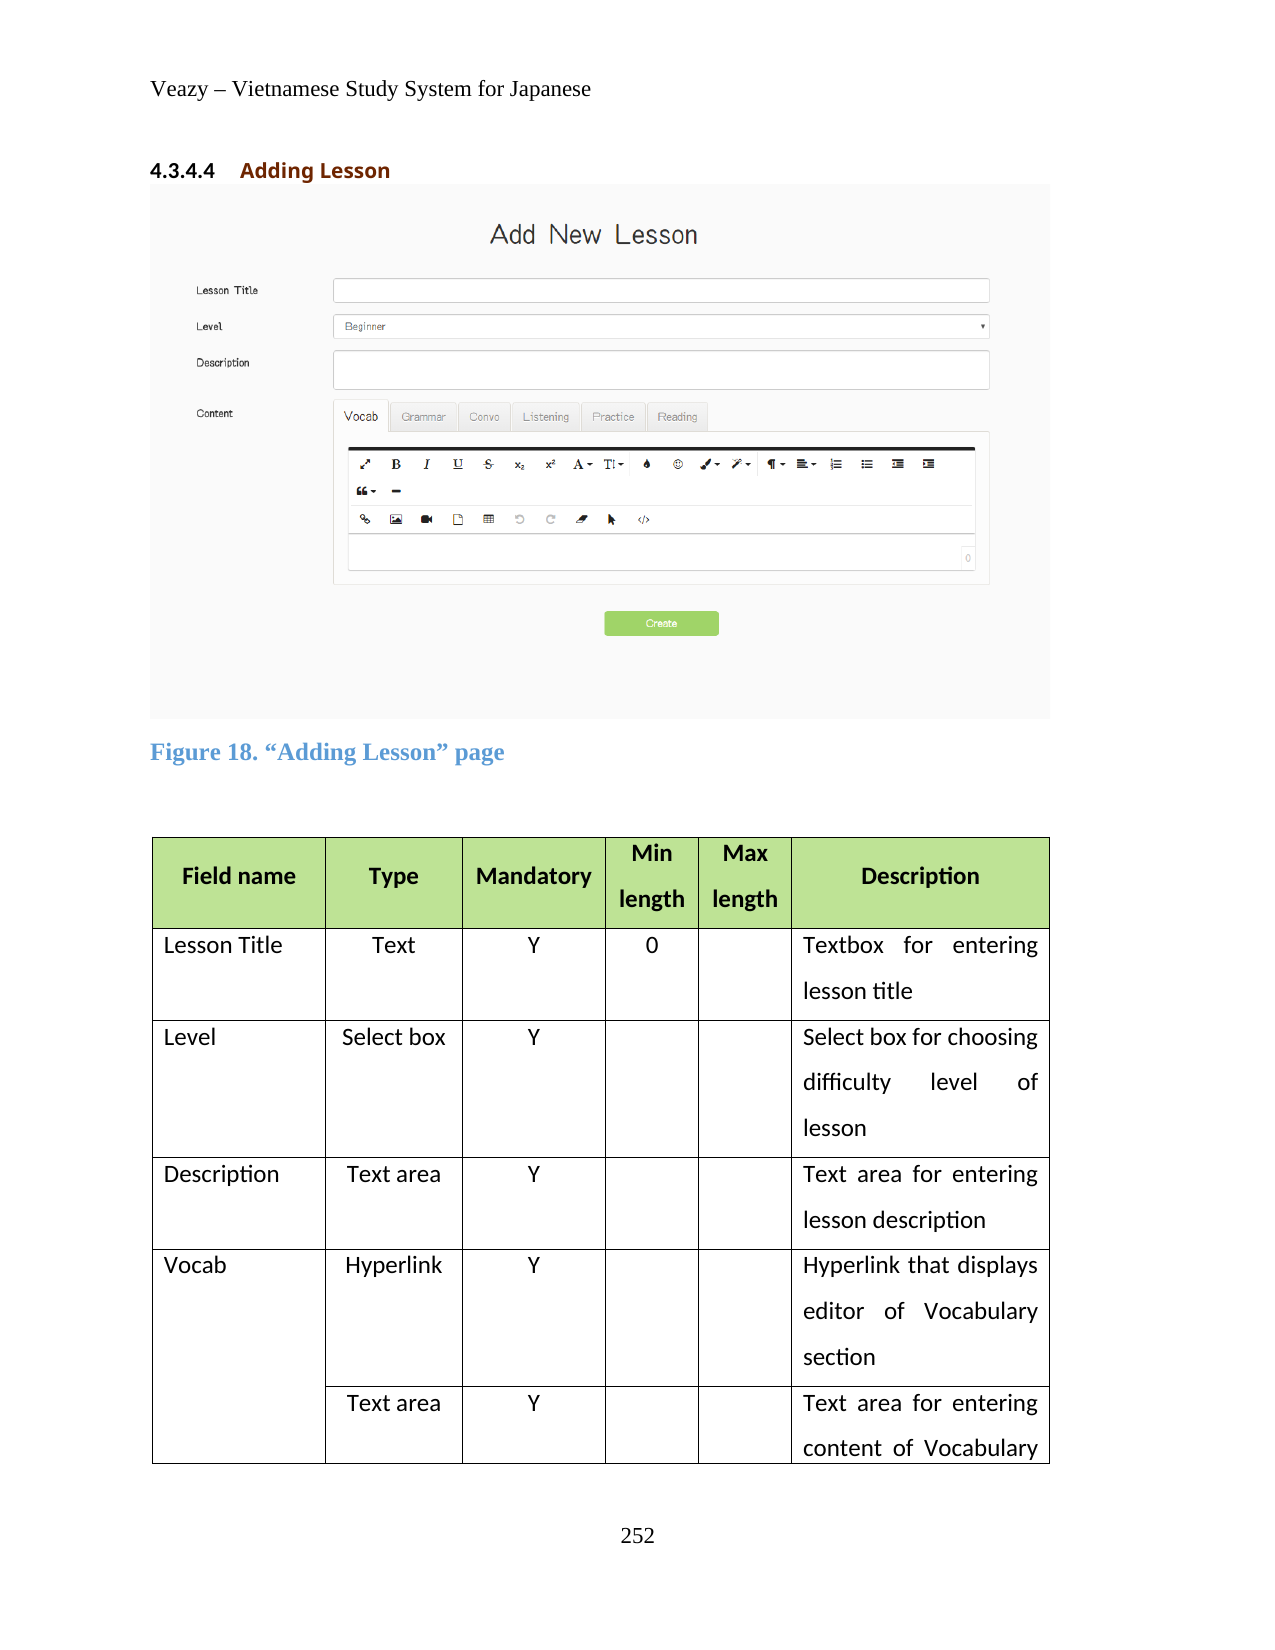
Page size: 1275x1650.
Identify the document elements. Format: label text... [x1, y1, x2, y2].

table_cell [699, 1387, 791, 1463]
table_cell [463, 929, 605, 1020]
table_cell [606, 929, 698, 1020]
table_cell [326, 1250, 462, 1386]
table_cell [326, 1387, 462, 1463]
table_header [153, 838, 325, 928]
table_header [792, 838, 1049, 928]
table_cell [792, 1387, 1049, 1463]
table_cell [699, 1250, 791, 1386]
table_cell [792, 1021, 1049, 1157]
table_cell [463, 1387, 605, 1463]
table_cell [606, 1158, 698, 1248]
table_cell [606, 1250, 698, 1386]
text Figure 18. “Adding Lesson” page [150, 737, 1125, 766]
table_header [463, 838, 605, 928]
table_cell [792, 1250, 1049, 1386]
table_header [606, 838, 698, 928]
picture [150, 184, 1050, 719]
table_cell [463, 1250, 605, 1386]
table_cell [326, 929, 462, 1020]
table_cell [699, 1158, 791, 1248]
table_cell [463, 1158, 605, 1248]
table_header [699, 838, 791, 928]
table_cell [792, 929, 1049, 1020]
subtitle Adding Lesson [150, 156, 1125, 185]
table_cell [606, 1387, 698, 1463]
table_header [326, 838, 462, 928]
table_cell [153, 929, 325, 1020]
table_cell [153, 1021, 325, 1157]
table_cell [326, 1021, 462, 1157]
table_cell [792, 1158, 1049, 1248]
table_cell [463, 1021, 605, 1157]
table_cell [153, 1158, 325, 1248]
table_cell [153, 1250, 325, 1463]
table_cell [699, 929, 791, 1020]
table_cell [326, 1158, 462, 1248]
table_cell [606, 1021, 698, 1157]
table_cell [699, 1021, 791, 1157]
